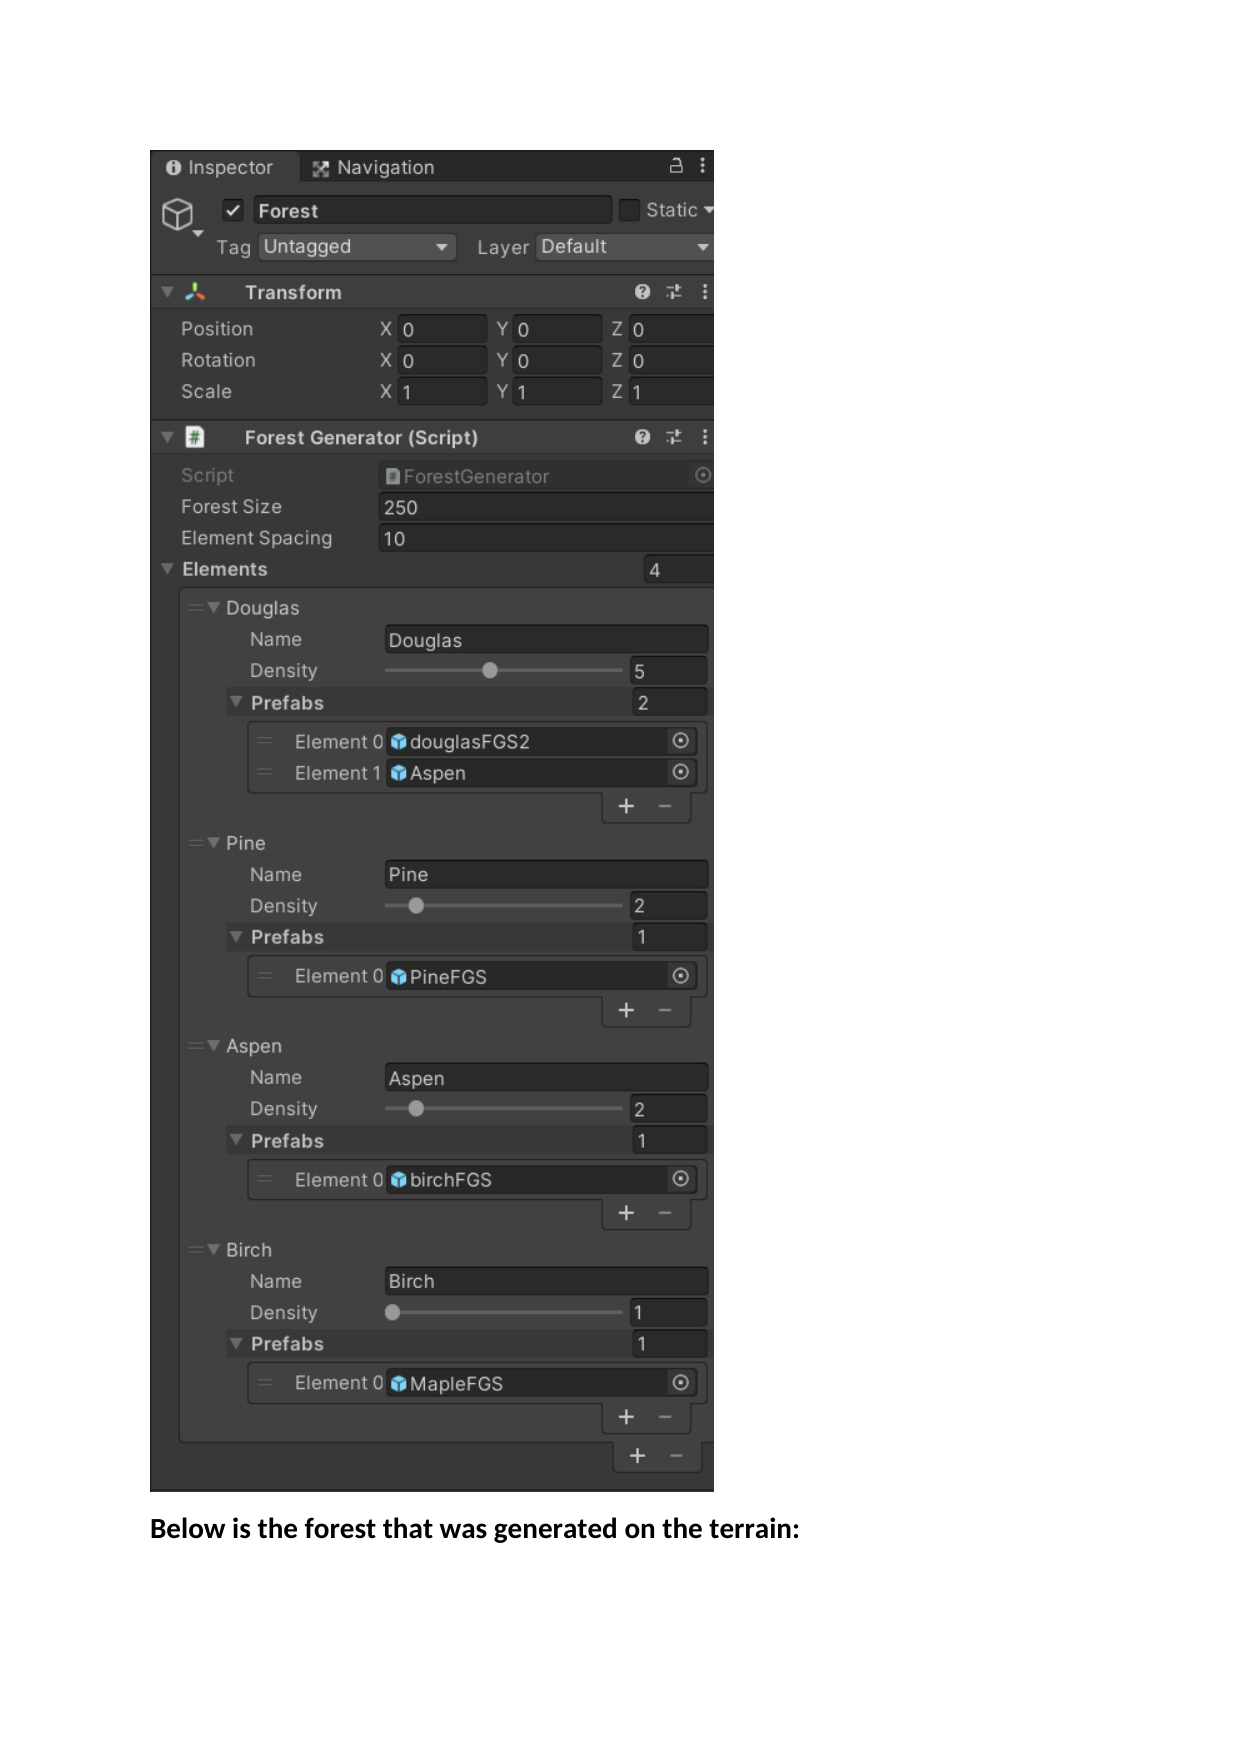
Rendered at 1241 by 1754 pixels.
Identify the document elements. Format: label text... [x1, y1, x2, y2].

text Below is the forest that was generated on the terrain: [150, 1510, 1090, 1546]
